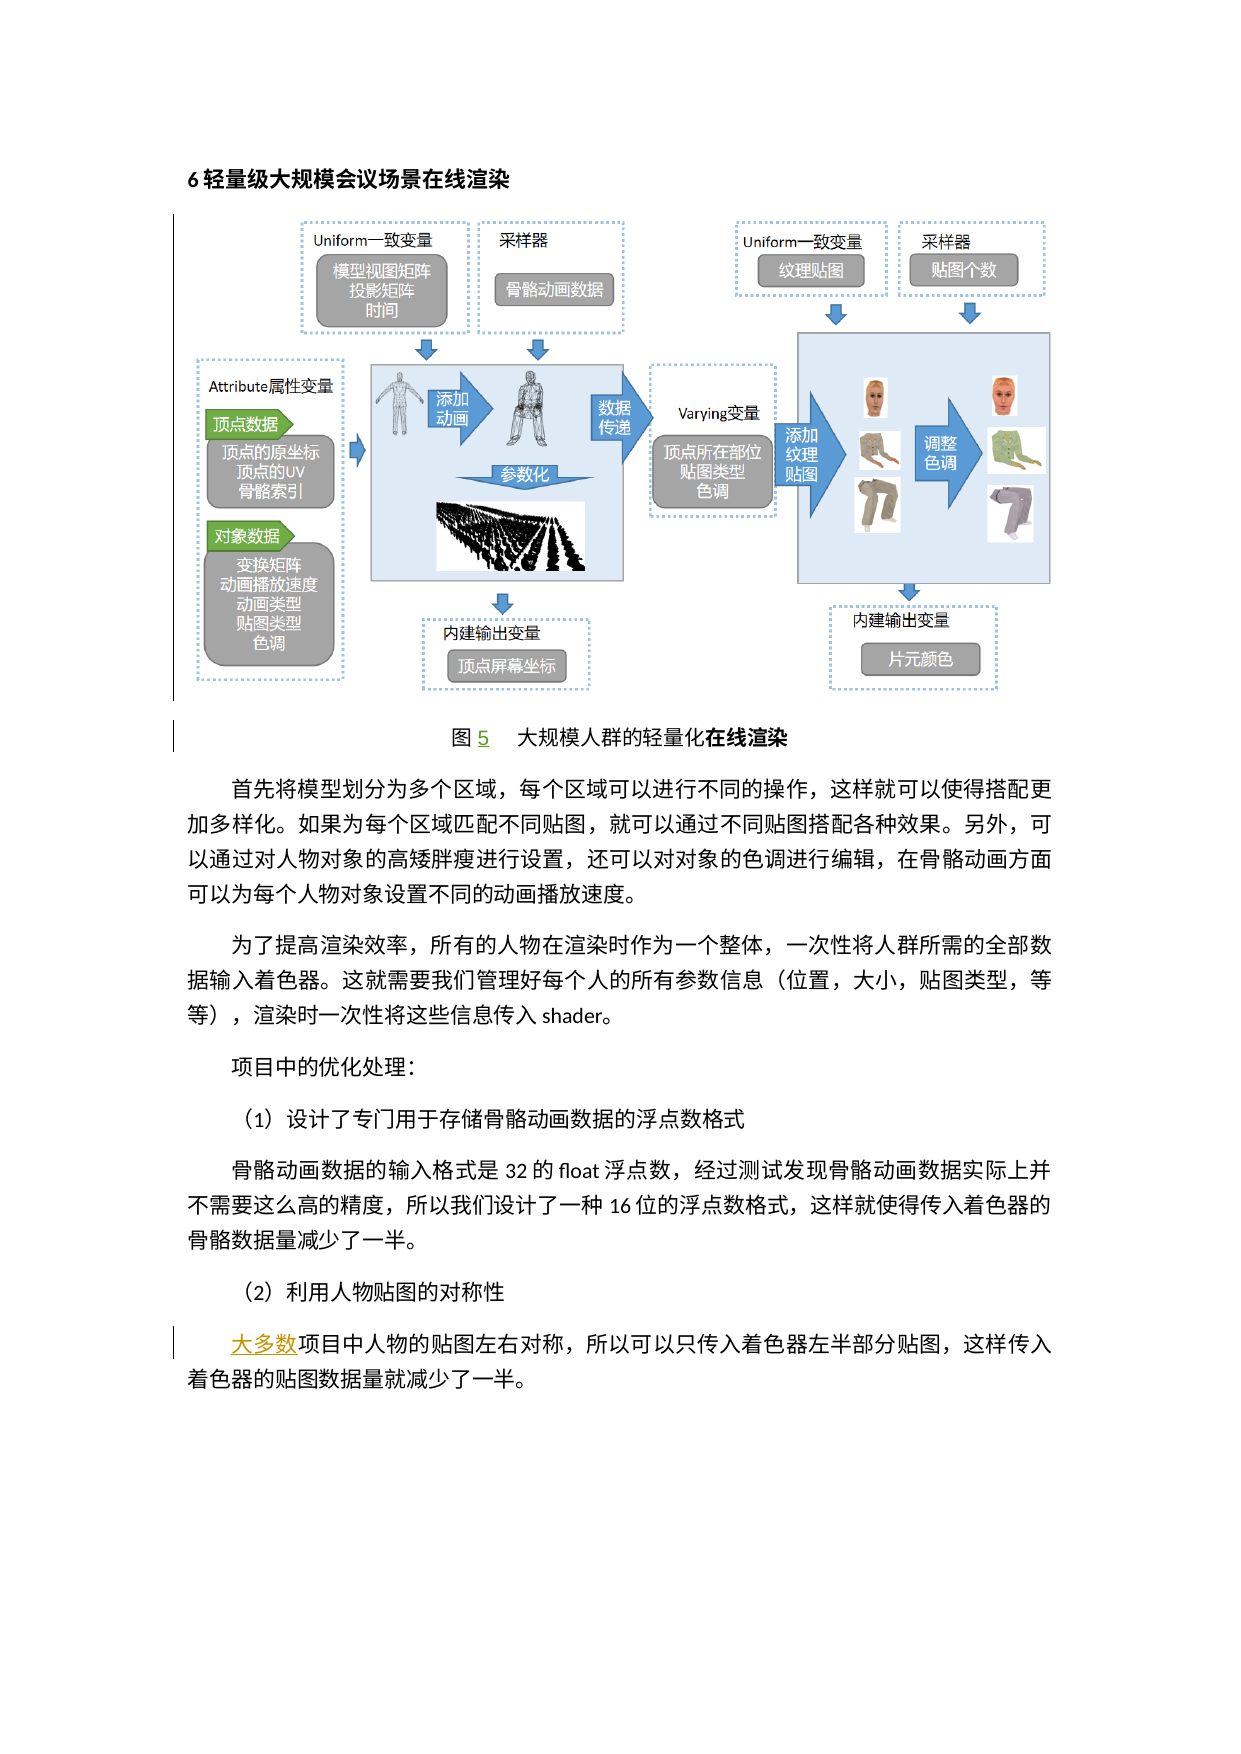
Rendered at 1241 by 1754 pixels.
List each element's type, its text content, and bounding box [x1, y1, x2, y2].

text 图 大规模人群的轻量化在线渲染 [187, 720, 1053, 752]
text 首先将模型划分为多个区域，每个区域可以进行不同的操作，这样就可以使得搭配更加多样化。如果为每个区域匹配不同贴图，就可以通过不同贴图搭配各种效果。另外，可以通过对人物对象的高矮胖瘦进行设置，还可以对对象的色调进行编辑，在骨骼动画方面，可以为每个人物对象设置不同的动画播放速度。 [187, 771, 1053, 909]
text 骨骼动画数据的输入格式是32的float浮点数，经过测试发现骨骼动画数据实际上并不需要这么高的精度，所以我们设计了一种16位的浮点数格式，这样就使得传入着色器的骨骼数据量减少了一半。 [187, 1153, 1053, 1255]
text 6 轻量级大规模会议场景在线渲染 [187, 162, 1053, 194]
text （2）利用人物贴图的对称性 [187, 1274, 1053, 1307]
picture [187, 213, 1053, 693]
text 项目中人物的贴图左右对称，所以可以只传入着色器左半部分贴图，这样传入着色器的贴图数据量就减少了一半。 [187, 1326, 1053, 1394]
text （1）设计了专门用于存储骨骼动画数据的浮点数格式 [187, 1101, 1053, 1134]
text 为了提高渲染效率，所有的人物在渲染时作为一个整体，一次性将人群所需的全部数据输入着色器。这就需要我们管理好每个人的所有参数信息（位置，大小，贴图类型，等等），渲染时一次性将这些信息传入shader。 [187, 928, 1053, 1030]
text 项目中的优化处理： [187, 1049, 1053, 1082]
